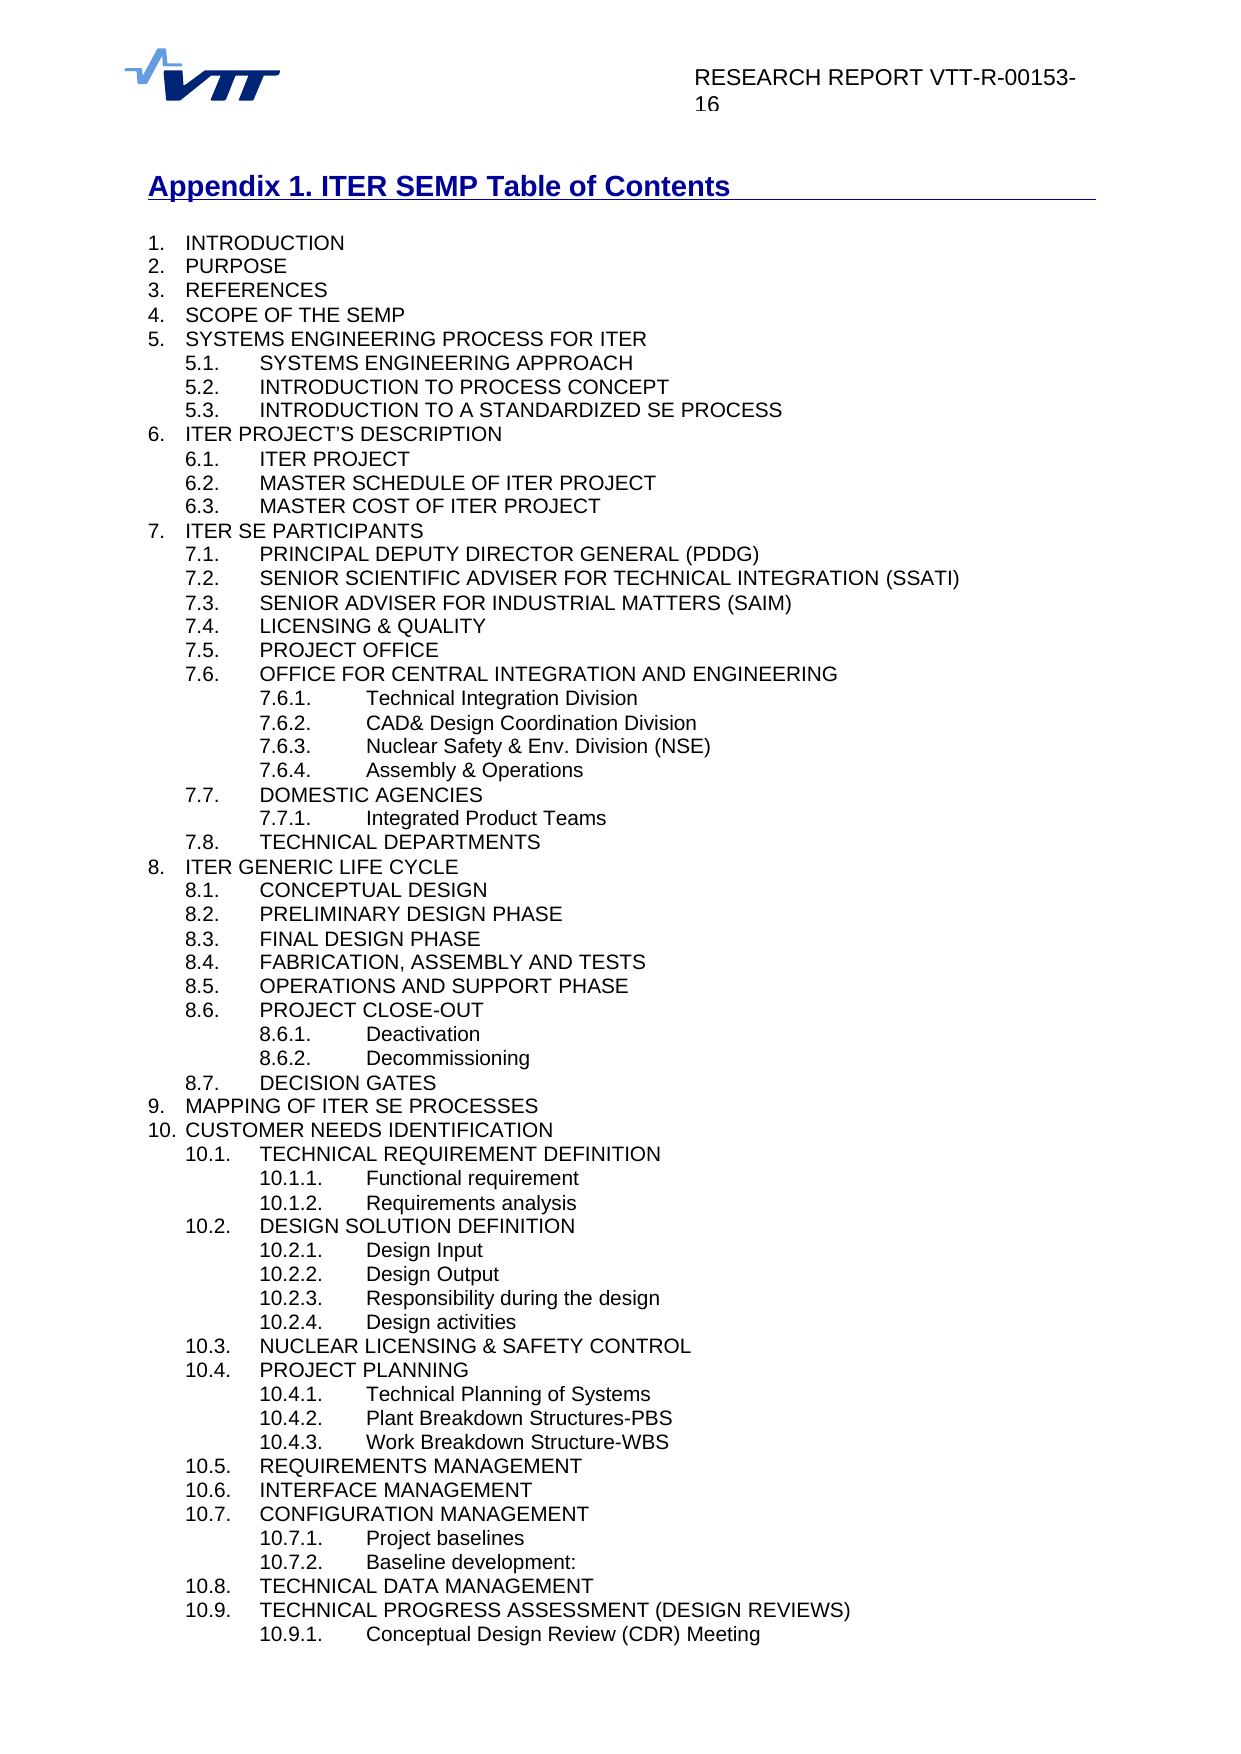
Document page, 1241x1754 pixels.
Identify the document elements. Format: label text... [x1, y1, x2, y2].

list ITER GENERIC LIFE CYCLE [148, 854, 1121, 878]
list INTRODUCTION TO A STANDARDIZED SE PROCESS [185, 399, 1121, 423]
list Responsibility during the design [259, 1286, 1121, 1310]
list Assembly & Operations [259, 758, 1121, 782]
list Technical Planning of Systems [259, 1382, 1121, 1406]
list TECHNICAL PROGRESS ASSESSMENT (DESIGN REVIEWS) [185, 1598, 1121, 1622]
list PROJECT OFFICE [185, 638, 1121, 662]
list CUSTOMER NEEDS IDENTIFICATION [148, 1118, 1121, 1142]
list TECHNICAL DEPARTMENTS [185, 830, 1121, 854]
list NUCLEAR LICENSING & SAFETY CONTROL [185, 1334, 1121, 1358]
list SYSTEMS ENGINEERING PROCESS FOR ITER [148, 327, 1121, 351]
list PROJECT CLOSE-OUT [185, 998, 1121, 1022]
list ITER PROJECT [185, 447, 1121, 471]
list Decommissioning [259, 1046, 1121, 1070]
list Conceptual Design Review (CDR) Meeting [259, 1622, 1121, 1646]
list PRELIMINARY DESIGN PHASE [185, 902, 1121, 926]
list Deactivation [259, 1022, 1121, 1046]
list CONFIGURATION MANAGEMENT [185, 1502, 1121, 1526]
list Functional requirement [259, 1166, 1121, 1190]
list PURPOSE [148, 255, 1121, 279]
list CAD& Design Coordination Division [259, 711, 1121, 734]
list Requirements analysis [259, 1190, 1121, 1214]
list FINAL DESIGN PHASE [185, 926, 1121, 950]
list Nuclear Safety & Env. Division (NSE) [259, 734, 1121, 758]
list Design activities [259, 1310, 1121, 1334]
list DECISION GATES [185, 1070, 1121, 1094]
list INTRODUCTION [148, 231, 1121, 255]
list FABRICATION, ASSEMBLY AND TESTS [185, 950, 1121, 974]
list MASTER SCHEDULE OF ITER PROJECT [185, 471, 1121, 495]
list CONCEPTUAL DESIGN [185, 878, 1121, 902]
list INTERFACE MANAGEMENT [185, 1478, 1121, 1502]
list MAPPING OF ITER SE PROCESSES [148, 1094, 1121, 1118]
list ITER SE PARTICIPANTS [148, 519, 1121, 543]
list Design Output [259, 1262, 1121, 1286]
list SENIOR SCIENTIFIC ADVISER FOR TECHNICAL INTEGRATION (SSATI) [185, 567, 1121, 591]
list Design Input [259, 1238, 1121, 1262]
list SYSTEMS ENGINEERING APPROACH [185, 351, 1121, 375]
list Technical Integration Division [259, 687, 1121, 711]
list DOMESTIC AGENCIES [185, 782, 1121, 806]
list OPERATIONS AND SUPPORT PHASE [185, 974, 1121, 998]
list MASTER COST OF ITER PROJECT [185, 495, 1121, 519]
list SENIOR ADVISER FOR INDUSTRIAL MATTERS (SAIM) [185, 591, 1121, 614]
list INTRODUCTION TO PROCESS CONCEPT [185, 375, 1121, 399]
list ITER PROJECT’S DESCRIPTION [148, 423, 1121, 447]
list REQUIREMENTS MANAGEMENT [185, 1454, 1121, 1478]
list TECHNICAL REQUIREMENT DEFINITION [185, 1142, 1121, 1166]
list Project baselines [259, 1526, 1121, 1550]
list PROJECT PLANNING [185, 1358, 1121, 1382]
list Work Breakdown Structure-WBS [259, 1430, 1121, 1454]
list PRINCIPAL DEPUTY DIRECTOR GENERAL (PDDG) [185, 543, 1121, 567]
list Integrated Product Teams [259, 806, 1121, 830]
list SCOPE OF THE SEMP [148, 303, 1121, 327]
list OFFICE FOR CENTRAL INTEGRATION AND ENGINEERING [185, 663, 1121, 687]
subtitle Appendix 1. ITER SEMP Table of Contents [148, 169, 1121, 203]
list TECHNICAL DATA MANAGEMENT [185, 1574, 1121, 1598]
list Plant Breakdown Structures-PBS [259, 1406, 1121, 1430]
list LICENSING & QUALITY [185, 614, 1121, 638]
list REFERENCES [148, 279, 1121, 303]
list Baseline development: [259, 1550, 1121, 1574]
list DESIGN SOLUTION DEFINITION [185, 1214, 1121, 1238]
